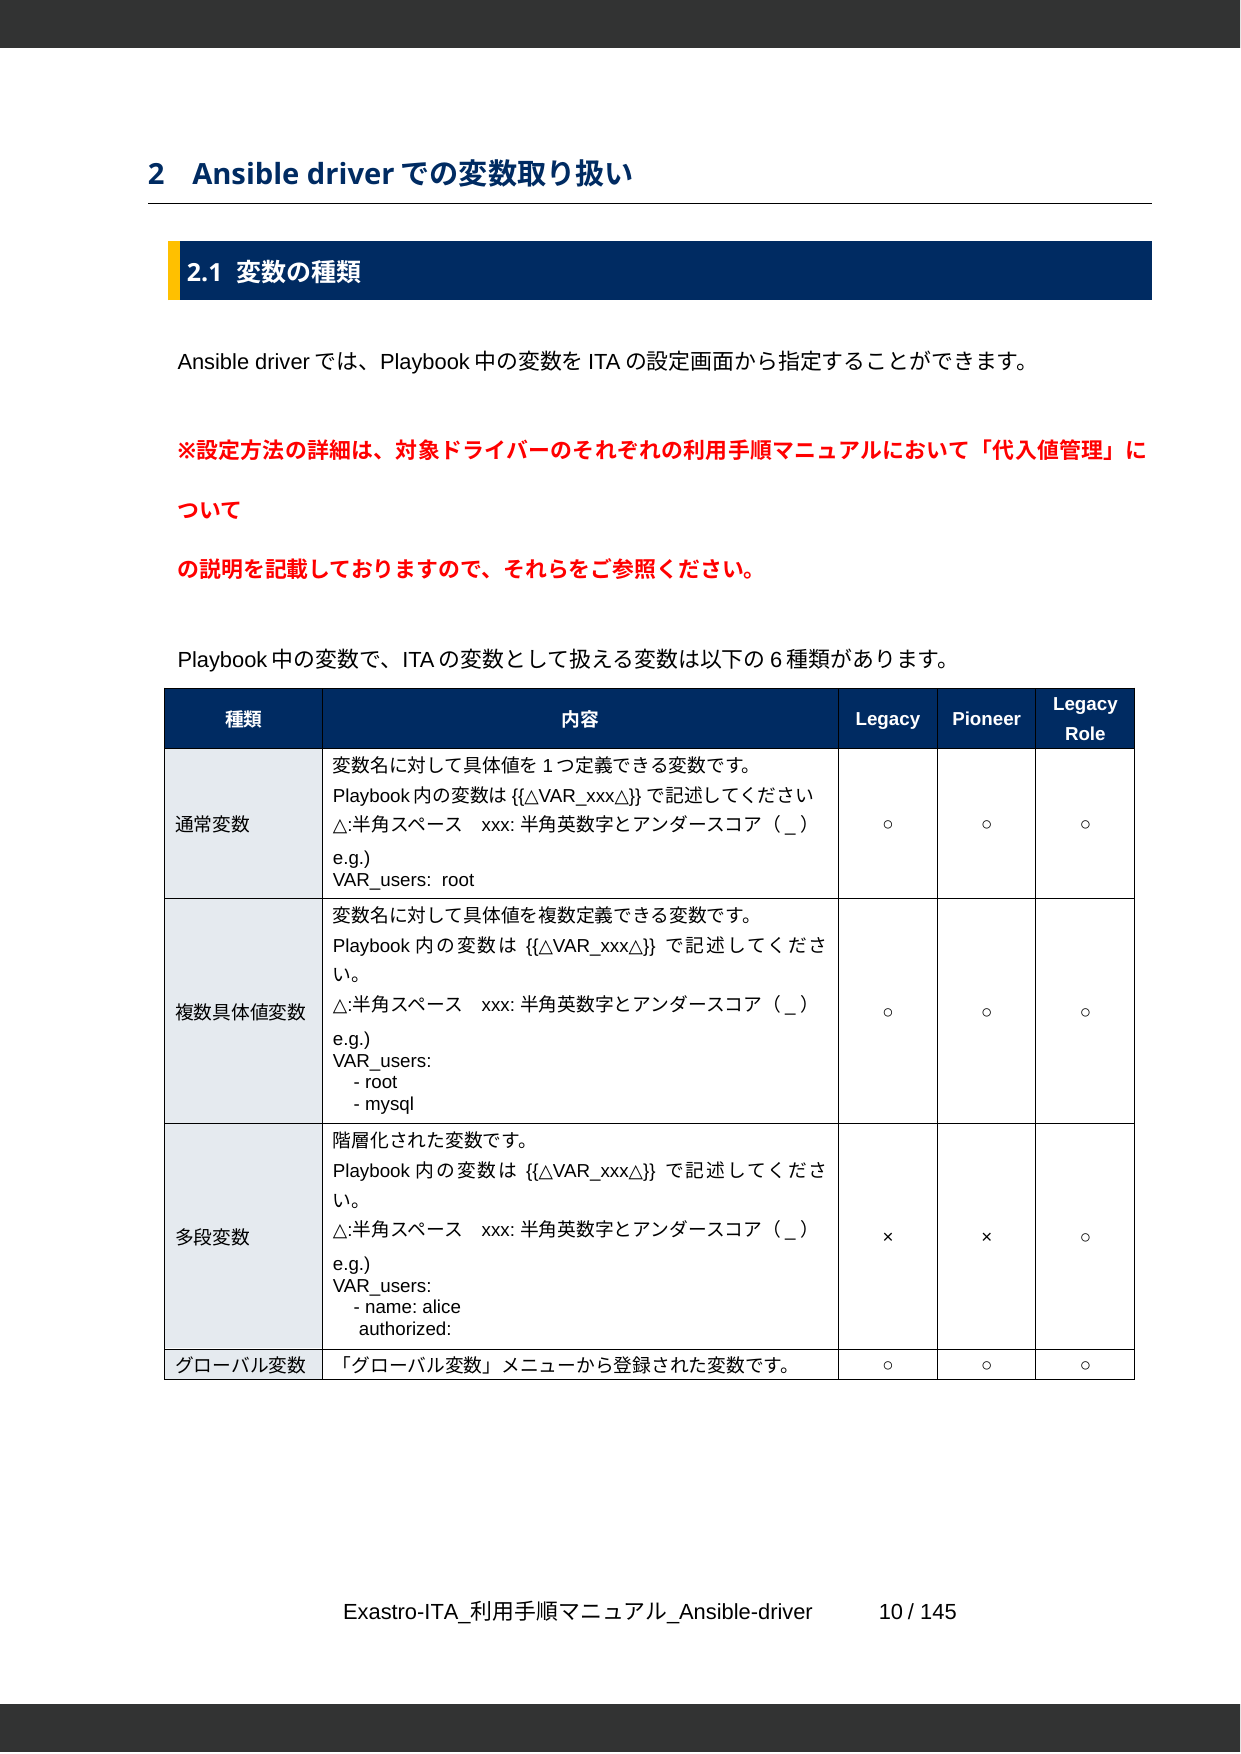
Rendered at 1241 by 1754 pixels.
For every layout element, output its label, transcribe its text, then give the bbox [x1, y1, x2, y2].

picture [0, 1704, 1241, 1752]
table_cell ○ [1036, 899, 1134, 1123]
table_cell ○ [1036, 1350, 1134, 1379]
table_cell 多段変数 [165, 1124, 322, 1348]
table_cell × [938, 1124, 1035, 1348]
table_cell ○ [839, 1350, 937, 1379]
table_header 内容 [323, 689, 838, 748]
table_cell ○ [1036, 749, 1134, 898]
table_cell グローバル変数 [165, 1350, 322, 1379]
subtitle 変数の種類 [180, 241, 1152, 300]
subtitle Ansible driverでの変数取り扱い [148, 142, 1152, 203]
table_cell 「グローバル変数」メニューから登録された変数です。 [323, 1350, 838, 1379]
table_header Pioneer [938, 689, 1035, 748]
table_cell ○ [839, 749, 937, 898]
table_cell ○ [839, 899, 937, 1123]
table_cell ○ [938, 749, 1035, 898]
table_header Legacy Role [1036, 689, 1134, 748]
table_header 種類 [165, 689, 322, 748]
text Ansible driverでは、Playbook中の変数をITAの設定画面から指定することができます。 [177, 330, 1152, 389]
table_cell 通常変数 [165, 749, 322, 898]
table_cell 複数具体値変数 [165, 899, 322, 1123]
picture [0, 0, 1241, 48]
table_cell 変数名に対して具体値を複数定義できる変数です。 Playbook内の変数は {{△VAR_xxx△}} で記述してください。 △:半角スペース xxx: 半角英数字とアンダースコア（ _ ） [323, 899, 838, 1123]
text Playbook中の変数で、ITAの変数として扱える変数は以下の6種類があります。 [177, 628, 1152, 687]
table_header Legacy [839, 689, 937, 748]
table_cell 階層化された変数です。 Playbook内の変数は {{△VAR_xxx△}} で記述してください。 △:半角スペース xxx: 半角英数字とアンダースコア（ _ ） [323, 1124, 838, 1348]
table_cell ○ [938, 1350, 1035, 1379]
text の説明を記載しておりますので、それらをご参照ください。 [177, 538, 1152, 598]
text ※設定方法の詳細は、対象ドライバーのそれぞれの利用手順マニュアルにおいて「代入値管理」について [177, 419, 1152, 538]
table_cell ○ [1036, 1124, 1134, 1348]
table_cell × [839, 1124, 937, 1348]
table_cell ○ [938, 899, 1035, 1123]
table_cell 変数名に対して具体値を1つ定義できる変数です。 Playbook内の変数は {{△VAR_xxx△}} で記述してください △:半角スペース xxx: 半角英数字とアンダースコア（ _ ） [323, 749, 838, 898]
